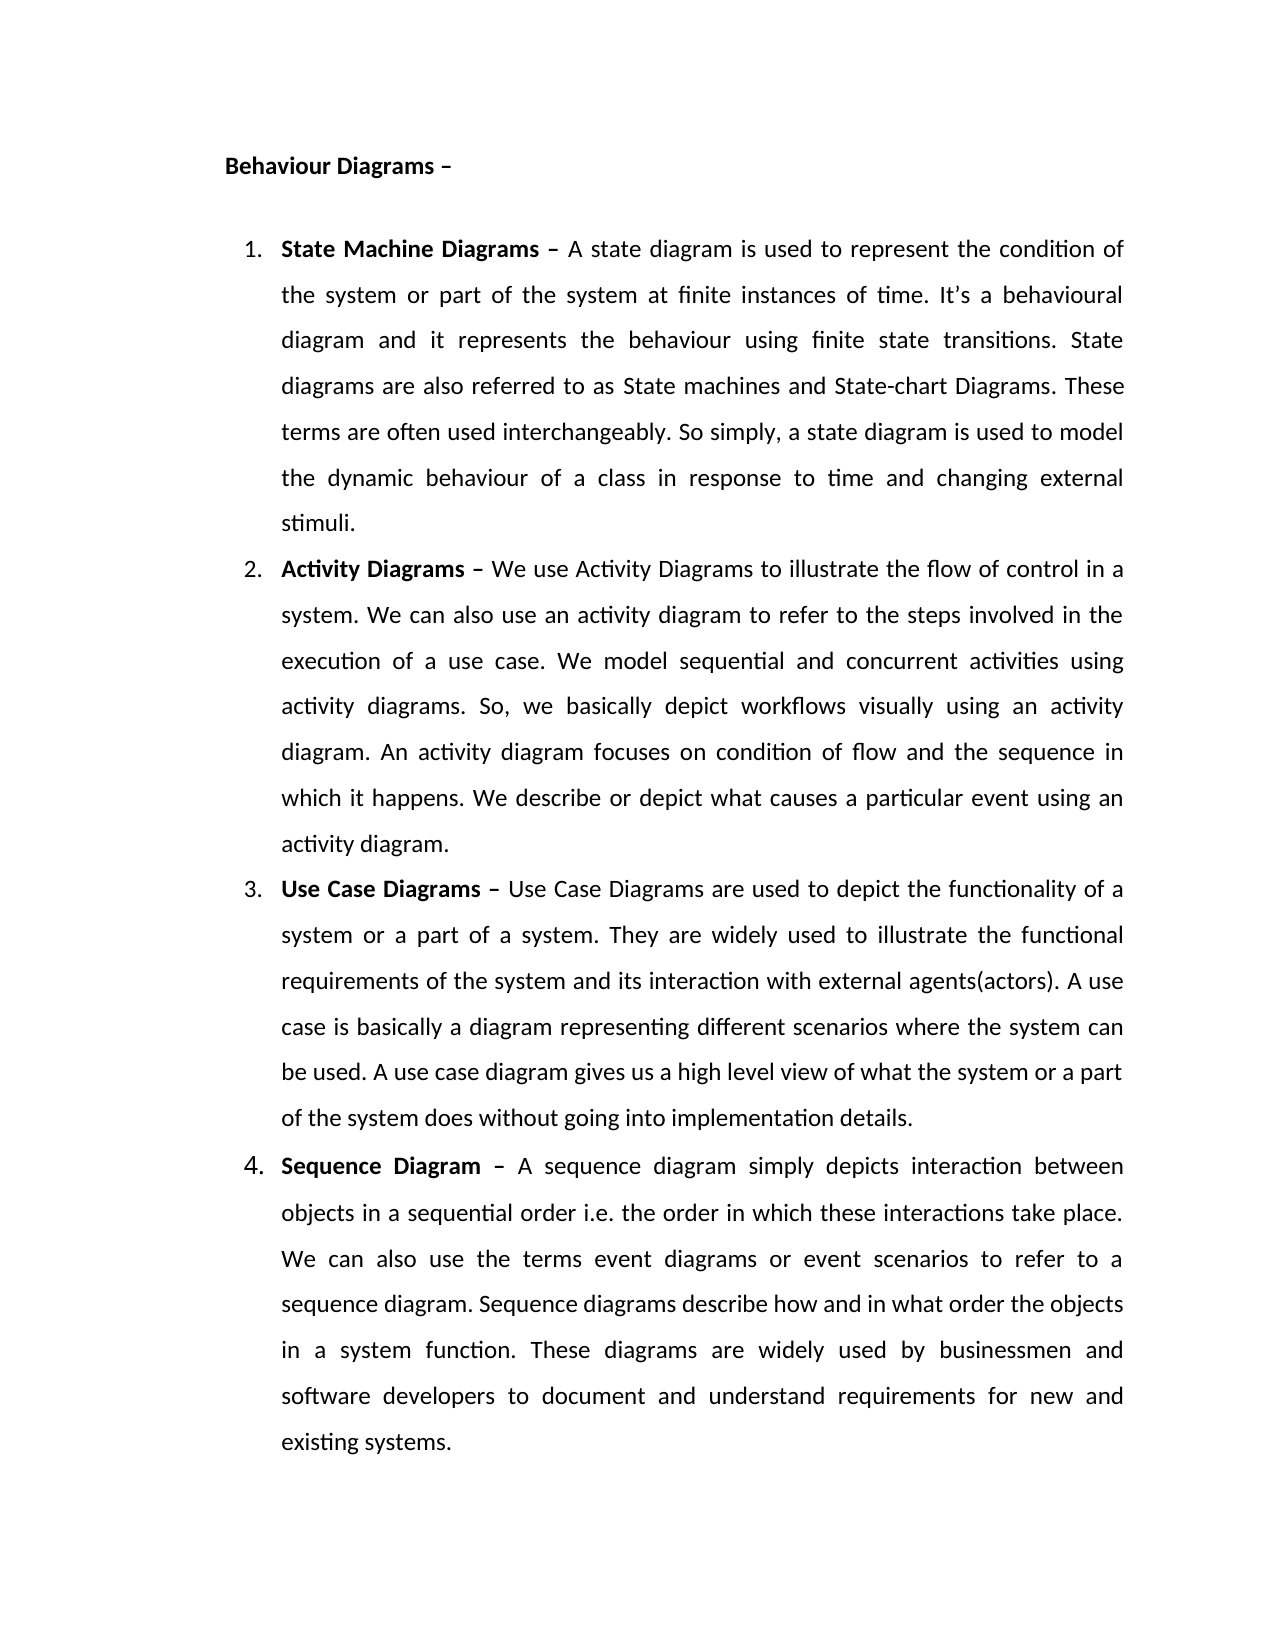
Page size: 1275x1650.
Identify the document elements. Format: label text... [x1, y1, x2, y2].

list Sequence Diagram – A sequence diagram simply depicts interaction between objects in a sequential order i.e. the order in which these interactions take place. We can also use the terms event diagrams or event scenarios to refer to a sequence diagram. Sequence diagrams describe how and in what order the objects in a system function. These diagrams are widely used by businessmen and software developers to document and understand requirements for new and existing systems. [244, 1148, 1125, 1456]
list Use Case Diagrams – Use Case Diagrams are used to depict the functionality of a system or a part of a system. They are widely used to illustrate the functional requirements of the system and its interaction with external agents(actors). A use case is basically a diagram representing different scenarios where the system can be used. A use case diagram gives us a high level view of what the system or a part of the system does without going into implementation details. [244, 873, 1125, 1133]
text Behaviour Diagrams – [225, 150, 1125, 181]
list State Machine Diagrams – A state diagram is used to represent the condition of the system or part of the system at finite instances of time. It’s a behavioural diagram and it represents the behaviour using finite state transitions. State diagrams are also referred to as State machines and State-chart Diagrams. These terms are often used interchangeably. So simply, a state diagram is used to model the dynamic behaviour of a class in response to time and changing external stimuli. [244, 233, 1125, 538]
list Activity Diagrams – We use Activity Diagrams to illustrate the flow of control in a system. We can also use an activity diagram to refer to the steps involved in the execution of a use case. We model sequential and concurrent activities using activity diagrams. So, we basically depict workflows visually using an activity diagram. An activity diagram focuses on condition of flow and the sequence in which it happens. We describe or depict what causes a particular event using an activity diagram. [244, 553, 1125, 858]
